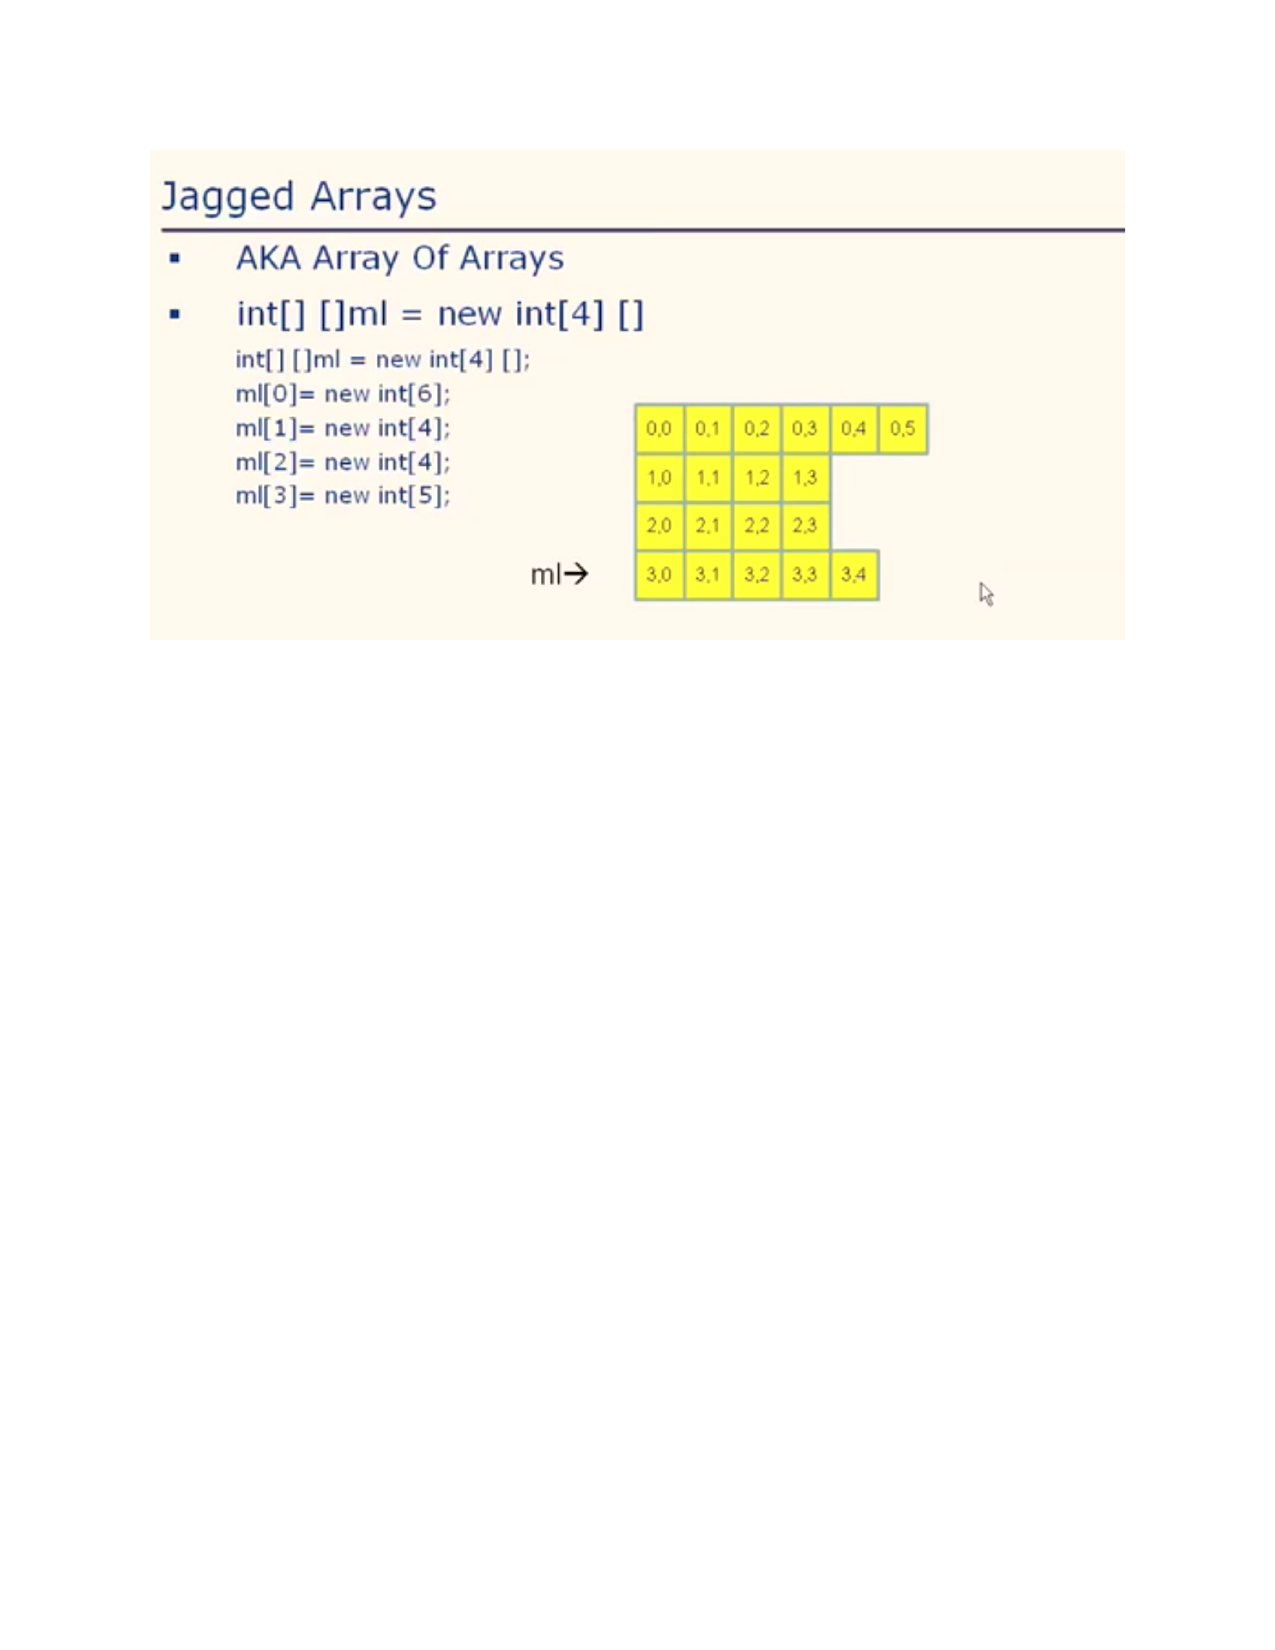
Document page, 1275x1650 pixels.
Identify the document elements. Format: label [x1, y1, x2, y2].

picture [150, 150, 1125, 640]
